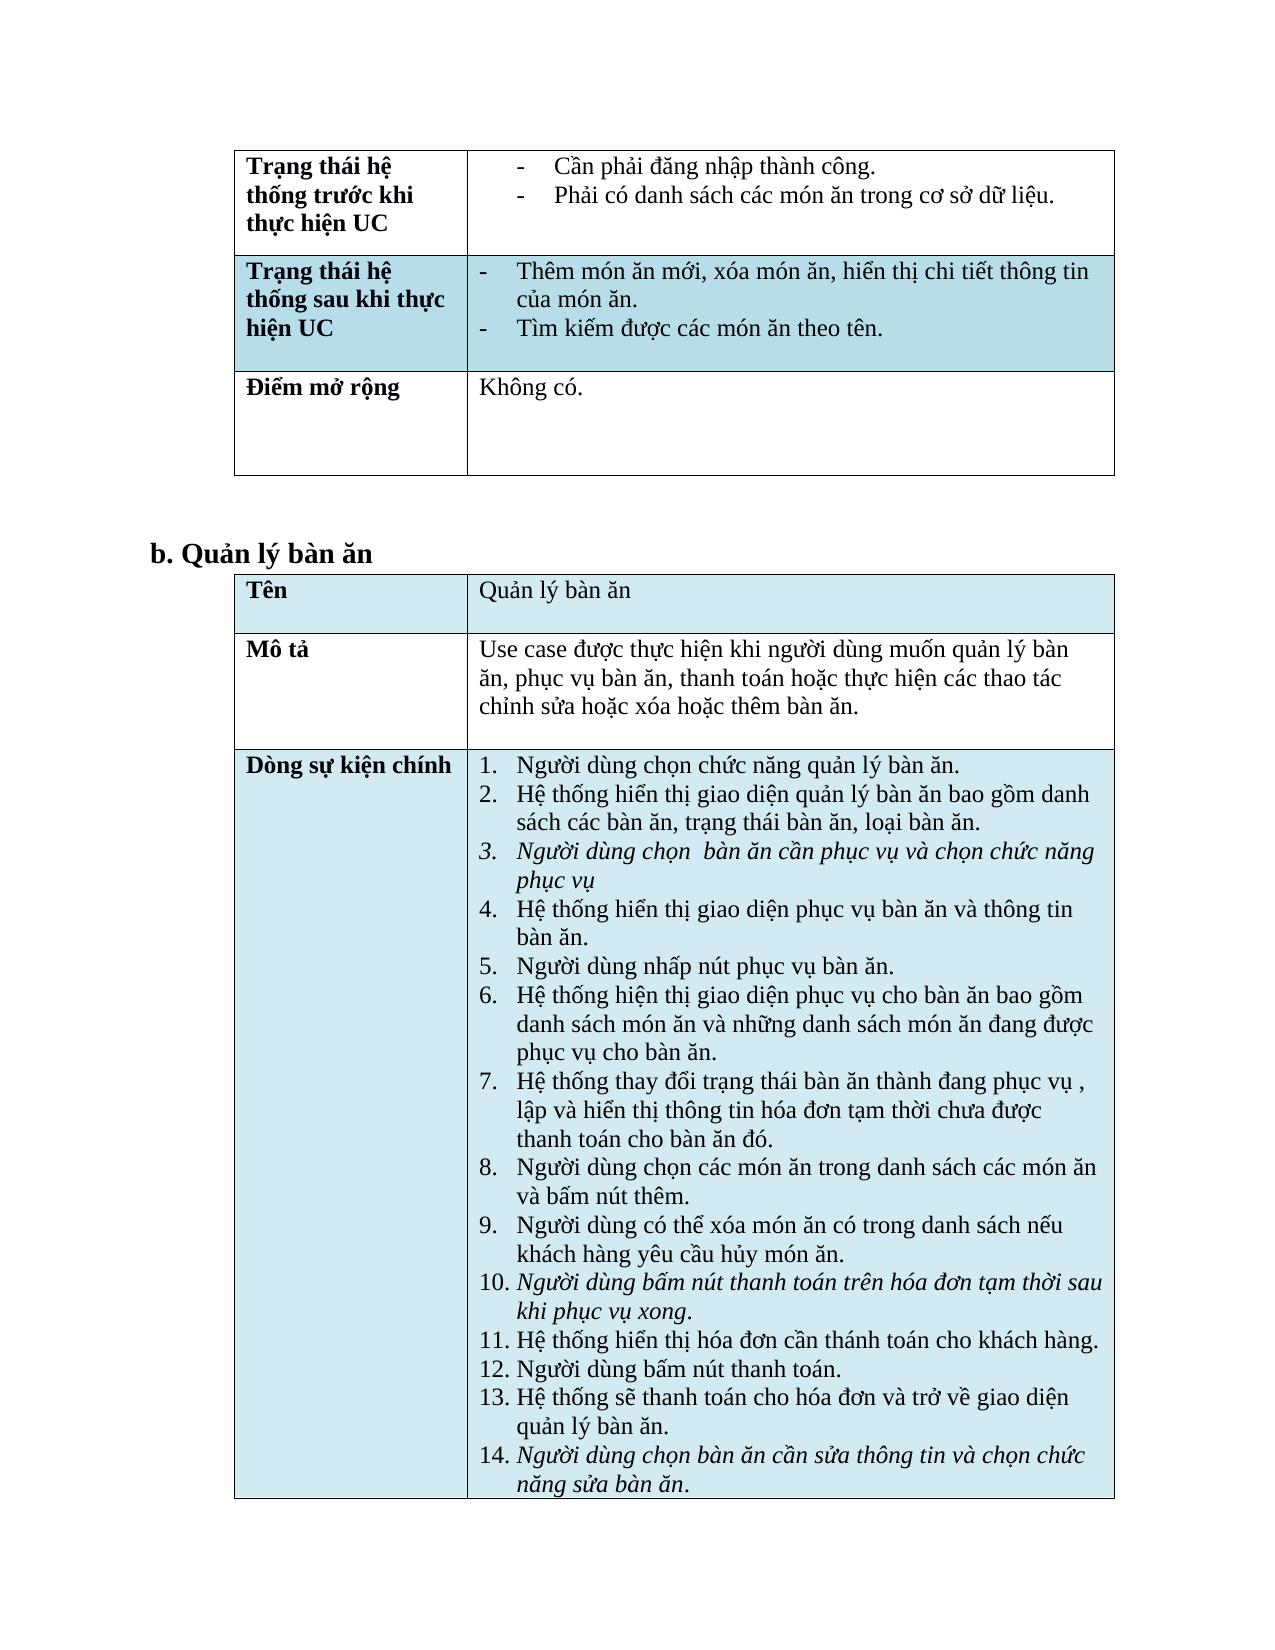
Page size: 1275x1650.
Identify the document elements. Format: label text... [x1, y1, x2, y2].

table_header Quản lý bàn ăn [468, 575, 1114, 633]
table_cell Use case được thực hiện khi người dùng muốn quản lý bàn ăn, phục vụ bàn ăn, thanh toán hoặc thực hiện các thao tác chỉnh sửa hoặc xóa hoặc thêm bàn ăn. [468, 634, 1114, 749]
table_cell Thêm món ăn mới, xóa món ăn, hiển thị chi tiết thông tin của món ăn. Tìm kiếm được các món ăn theo tên. [468, 256, 1114, 371]
subtitle b. Quản lý bàn ăn [150, 536, 1125, 569]
table_cell Điểm mở rộng [235, 372, 467, 475]
table_cell Không có. [468, 372, 1114, 475]
table_cell Cần phải đăng nhập thành công. Phải có danh sách các món ăn trong cơ sở dữ liệu. [468, 151, 1114, 255]
table_cell Dòng sự kiện chính [235, 750, 467, 1497]
table_cell Trạng thái hệ thống trước khi thực hiện UC [235, 151, 467, 255]
table_cell Mô tả [235, 634, 467, 749]
table_header Tên [235, 575, 467, 633]
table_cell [468, 750, 1114, 1497]
table_cell Trạng thái hệ thống sau khi thực hiện UC [235, 256, 467, 371]
